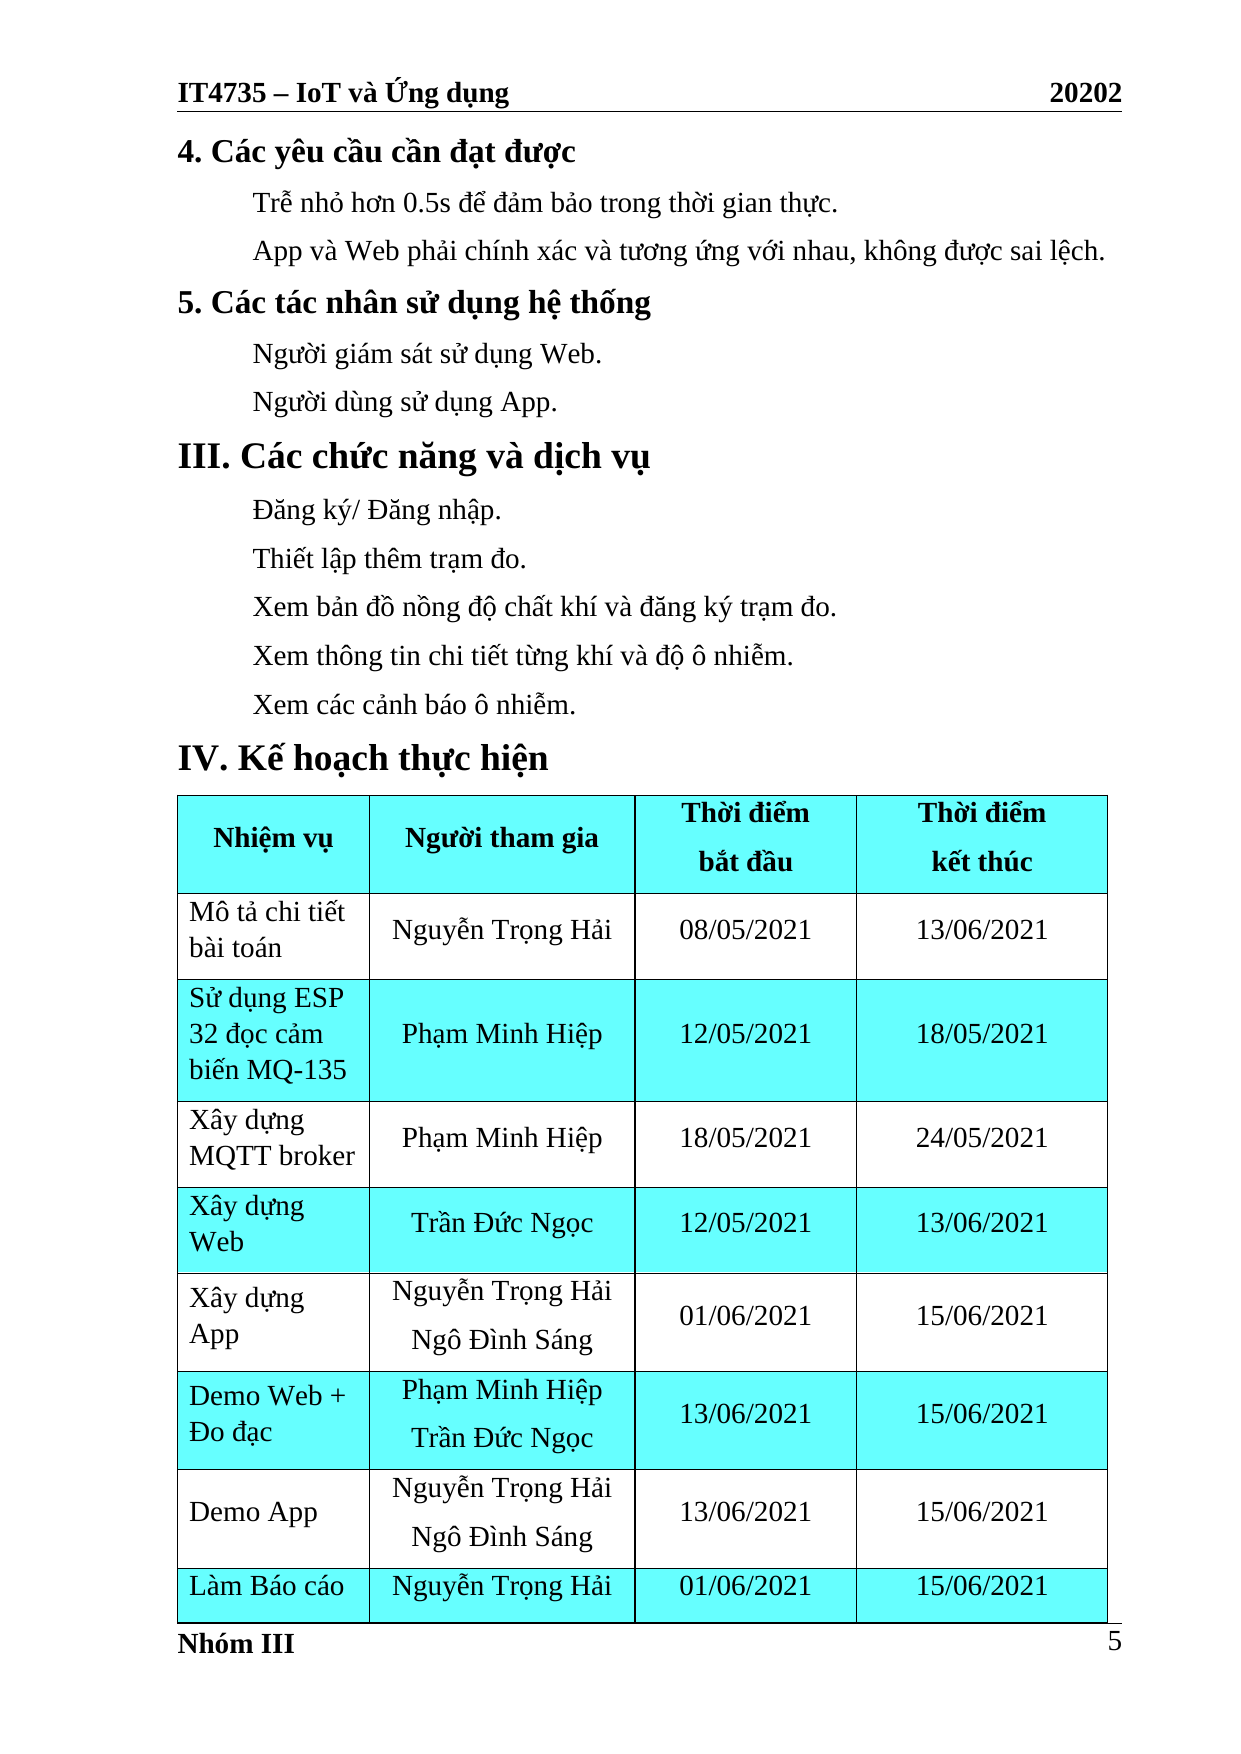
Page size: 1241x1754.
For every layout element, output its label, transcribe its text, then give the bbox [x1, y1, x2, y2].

table_cell Nguyễn Trọng Hải [370, 894, 634, 979]
table_cell Phạm Minh Hiệp Trần Đức Ngọc [370, 1372, 634, 1469]
text Người dùng sử dụng App. [177, 384, 1122, 418]
table_cell Demo App [178, 1470, 369, 1567]
table_cell 18/05/2021 [857, 980, 1107, 1101]
table_cell Nguyễn Trọng Hải Ngô Đình Sáng [370, 1274, 634, 1371]
table_cell Nguyễn Trọng Hải Ngô Đình Sáng [370, 1470, 634, 1567]
table_cell Trần Đức Ngọc [370, 1188, 634, 1272]
text Trễ nhỏ hơn 0.5s để đảm bảo trong thời gian thực. [177, 185, 1122, 218]
text Đăng ký/ Đăng nhập. [177, 492, 1122, 526]
subtitle III. Các chức năng và dịch vụ [177, 433, 1122, 476]
table_cell Phạm Minh Hiệp [370, 1102, 634, 1187]
text App và Web phải chính xác và tương ứng với nhau, không được sai lệch. [177, 233, 1122, 267]
table_cell 13/06/2021 [636, 1470, 856, 1567]
table_cell 15/06/2021 [857, 1470, 1107, 1567]
table_cell Demo Web + Đo đạc [178, 1372, 369, 1469]
subtitle IV. Kế hoạch thực hiện [177, 736, 1122, 779]
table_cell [370, 1569, 634, 1622]
table_cell Mô tả chi tiết bài toán [178, 894, 369, 979]
table_cell 15/06/2021 [857, 1372, 1107, 1469]
table_cell 15/06/2021 [857, 1569, 1107, 1622]
table_cell 12/05/2021 [636, 980, 856, 1101]
table_cell 13/06/2021 [857, 894, 1107, 979]
table_cell 12/05/2021 [636, 1188, 856, 1272]
text Xem các cảnh báo ô nhiễm. [177, 687, 1122, 720]
subtitle 5. Các tác nhân sử dụng hệ thống [177, 282, 1122, 320]
table_cell Làm Báo cáo [178, 1569, 369, 1622]
table_cell 24/05/2021 [857, 1102, 1107, 1187]
table_cell Xây dựng Web [178, 1188, 369, 1272]
table_cell 01/06/2021 [636, 1274, 856, 1371]
text Thiết lập thêm trạm đo. [177, 541, 1122, 574]
table_cell 18/05/2021 [636, 1102, 856, 1187]
subtitle 4. Các yêu cầu cần đạt được [177, 131, 1122, 169]
table_header Nhiệm vụ [178, 796, 369, 893]
table_cell Sử dụng ESP 32 đọc cảm biến MQ-135 [178, 980, 369, 1101]
table_cell Xây dựng App [178, 1274, 369, 1371]
table_cell 13/06/2021 [636, 1372, 856, 1469]
table_cell Phạm Minh Hiệp [370, 980, 634, 1101]
table_header Thời điểm kết thúc [857, 796, 1107, 893]
table_cell Xây dựng MQTT broker [178, 1102, 369, 1187]
table_cell 08/05/2021 [636, 894, 856, 979]
table_cell 13/06/2021 [857, 1188, 1107, 1272]
text Xem thông tin chi tiết từng khí và độ ô nhiễm. [177, 638, 1122, 672]
table_header Thời điểm bắt đầu [636, 796, 856, 893]
text Xem bản đồ nồng độ chất khí và đăng ký trạm đo. [177, 589, 1122, 623]
table_header Người tham gia [370, 796, 634, 893]
table_cell 15/06/2021 [857, 1274, 1107, 1371]
table_cell 01/06/2021 [636, 1569, 856, 1622]
text Người giám sát sử dụng Web. [177, 336, 1122, 369]
